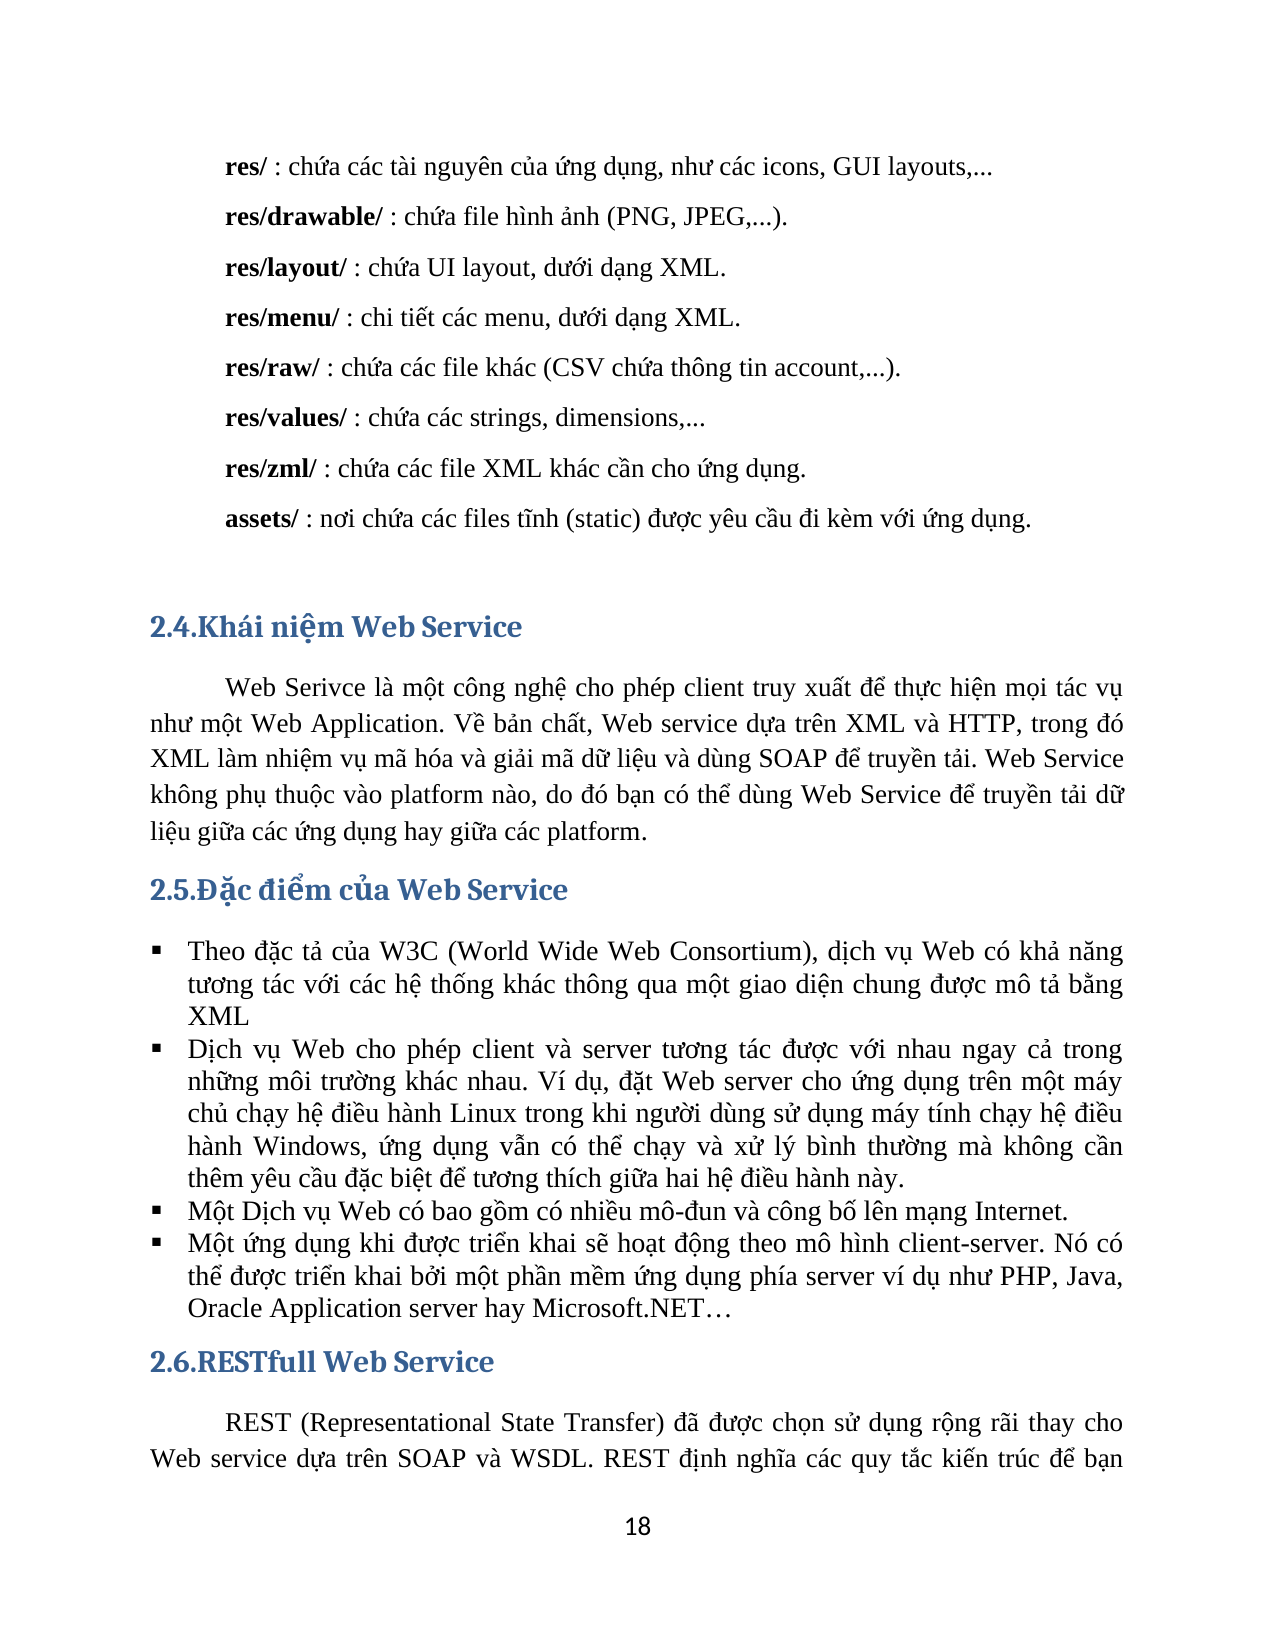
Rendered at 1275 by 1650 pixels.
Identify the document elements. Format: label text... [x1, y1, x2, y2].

text res/ : chứa các tài nguyên của ứng dụng, như các icons, GUI layouts,... [150, 150, 1125, 181]
list Một Dịch vụ Web có bao gồm có nhiều mô-đun và công bố lên mạng Internet. [150, 1194, 1125, 1226]
list Theo đặc tả của W3C (World Wide Web Consortium), dịch vụ Web có khả năng tương tác với các hệ thống khác thông qua một giao diện chung được mô tả bằng XML [150, 934, 1125, 1032]
text assets/ : nơi chứa các files tĩnh (static) được yêu cầu đi kèm với ứng dụng. [150, 502, 1125, 533]
text res/values/ : chứa các strings, dimensions,... [150, 402, 1125, 433]
subtitle 2.4.Khái niệm Web Service [150, 609, 1125, 645]
text res/drawable/ : chứa file hình ảnh (PNG, JPEG,...). [150, 200, 1125, 231]
text res/menu/ : chi tiết các menu, dưới dạng XML. [150, 301, 1125, 332]
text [150, 1406, 1125, 1473]
subtitle 2.6.RESTfull Web Service [150, 1344, 1125, 1380]
subtitle 2.5.Đặc điểm của Web Service [150, 872, 1125, 908]
text res/raw/ : chứa các file khác (CSV chứa thông tin account,...). [150, 351, 1125, 382]
text res/layout/ : chứa UI layout, dưới dạng XML. [150, 251, 1125, 282]
text Web Serivce là một công nghệ cho phép client truy xuất để thực hiện mọi tác vụ như một Web Application. Về bản chất, Web service dựa trên XML và HTTP, trong đó XML làm nhiệm vụ mã hóa và giải mã dữ liệu và dùng SOAP để truyền tải. Web Service không phụ thuộc vào platform nào, do đó bạn có thể dùng Web Service để truyền tải dữ liệu giữa các ứng dụng hay giữa các platform. [150, 671, 1125, 847]
list Dịch vụ Web cho phép client và server tương tác được với nhau ngay cả trong những môi trường khác nhau. Ví dụ, đặt Web server cho ứng dụng trên một máy chủ chạy hệ điều hành Linux trong khi người dùng sử dụng máy tính chạy hệ điều hành Windows, ứng dụng vẫn có thể chạy và xử lý bình thường mà không cần thêm yêu cầu đặc biệt để tương thích giữa hai hệ điều hành này. [150, 1032, 1125, 1194]
text res/zml/ : chứa các file XML khác cần cho ứng dụng. [150, 452, 1125, 483]
list Một ứng dụng khi được triển khai sẽ hoạt động theo mô hình client-server. Nó có thể được triển khai bởi một phần mềm ứng dụng phía server ví dụ như PHP, Java, Oracle Application server hay Microsoft.NET… [150, 1226, 1125, 1323]
